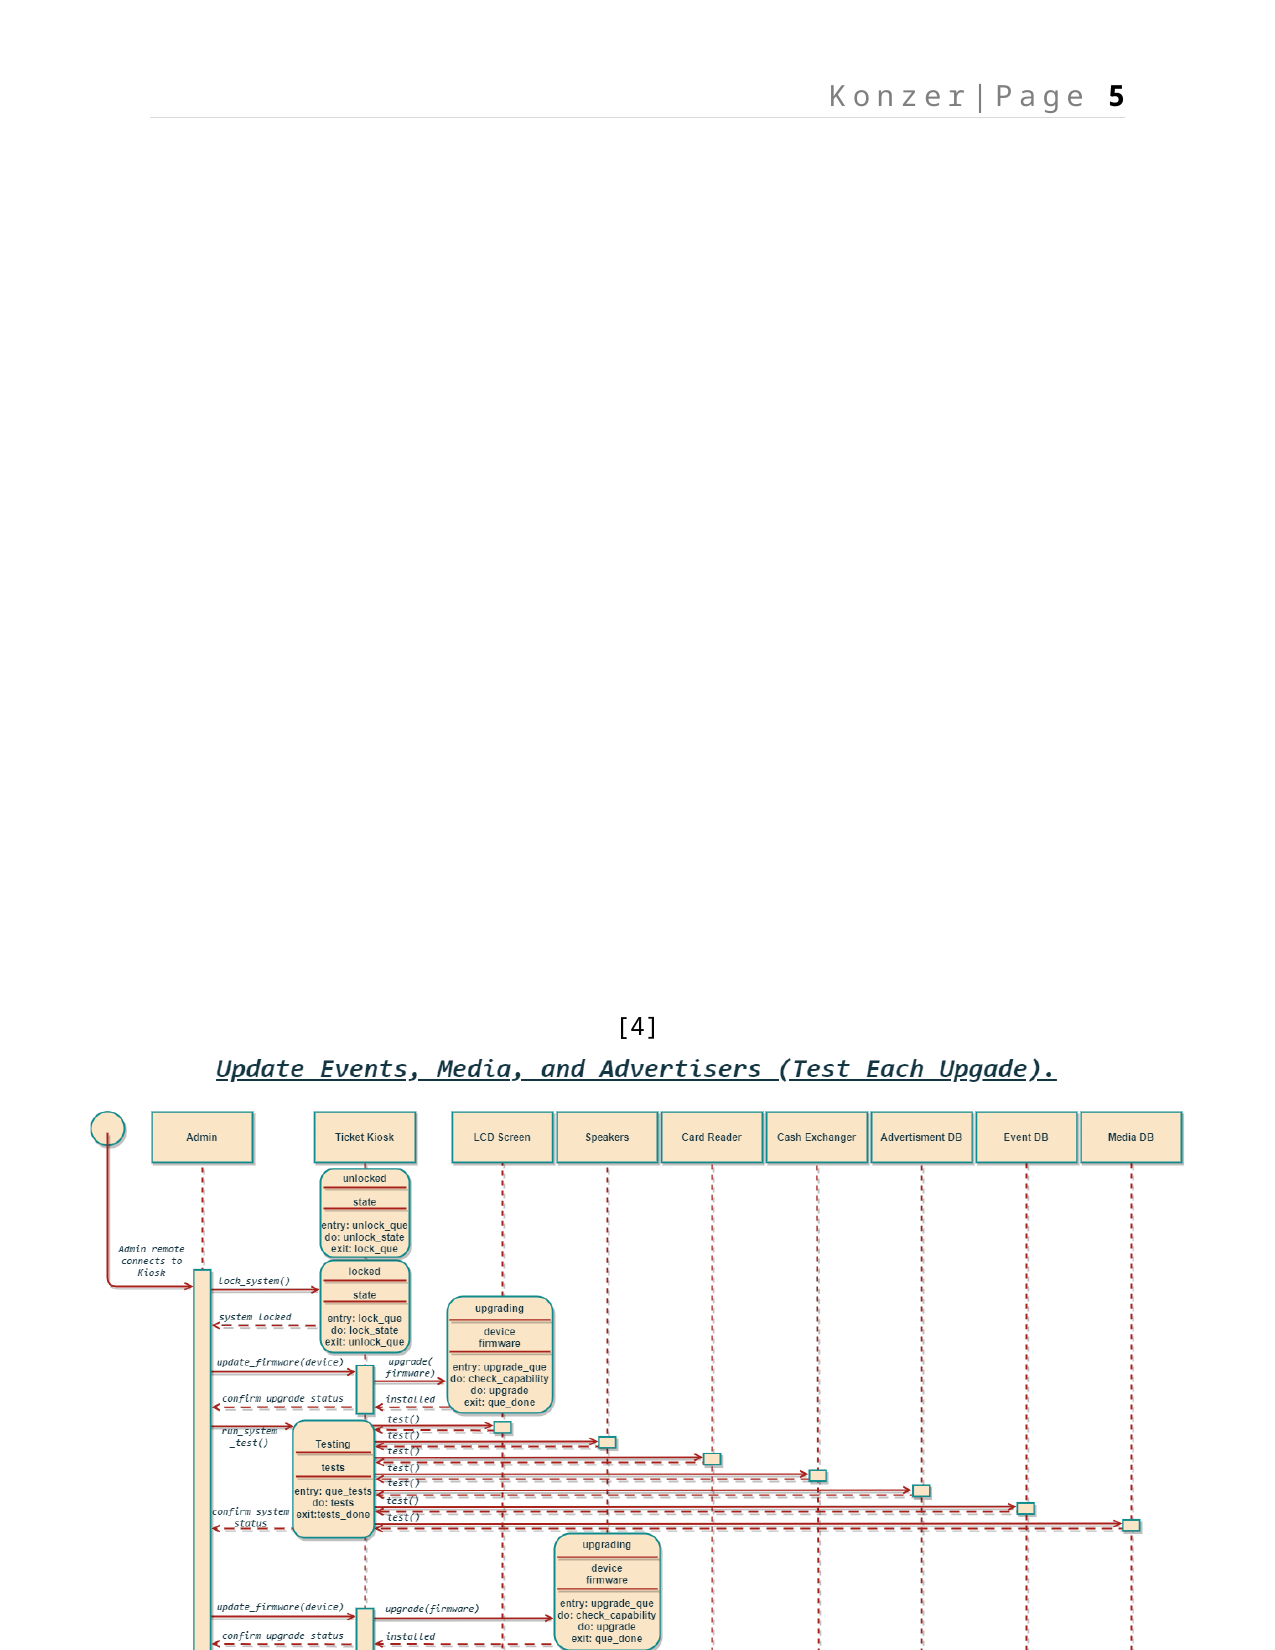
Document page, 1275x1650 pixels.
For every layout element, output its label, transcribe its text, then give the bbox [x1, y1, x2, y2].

picture [90, 1024, 1185, 1650]
text [4] [150, 1008, 1125, 1024]
